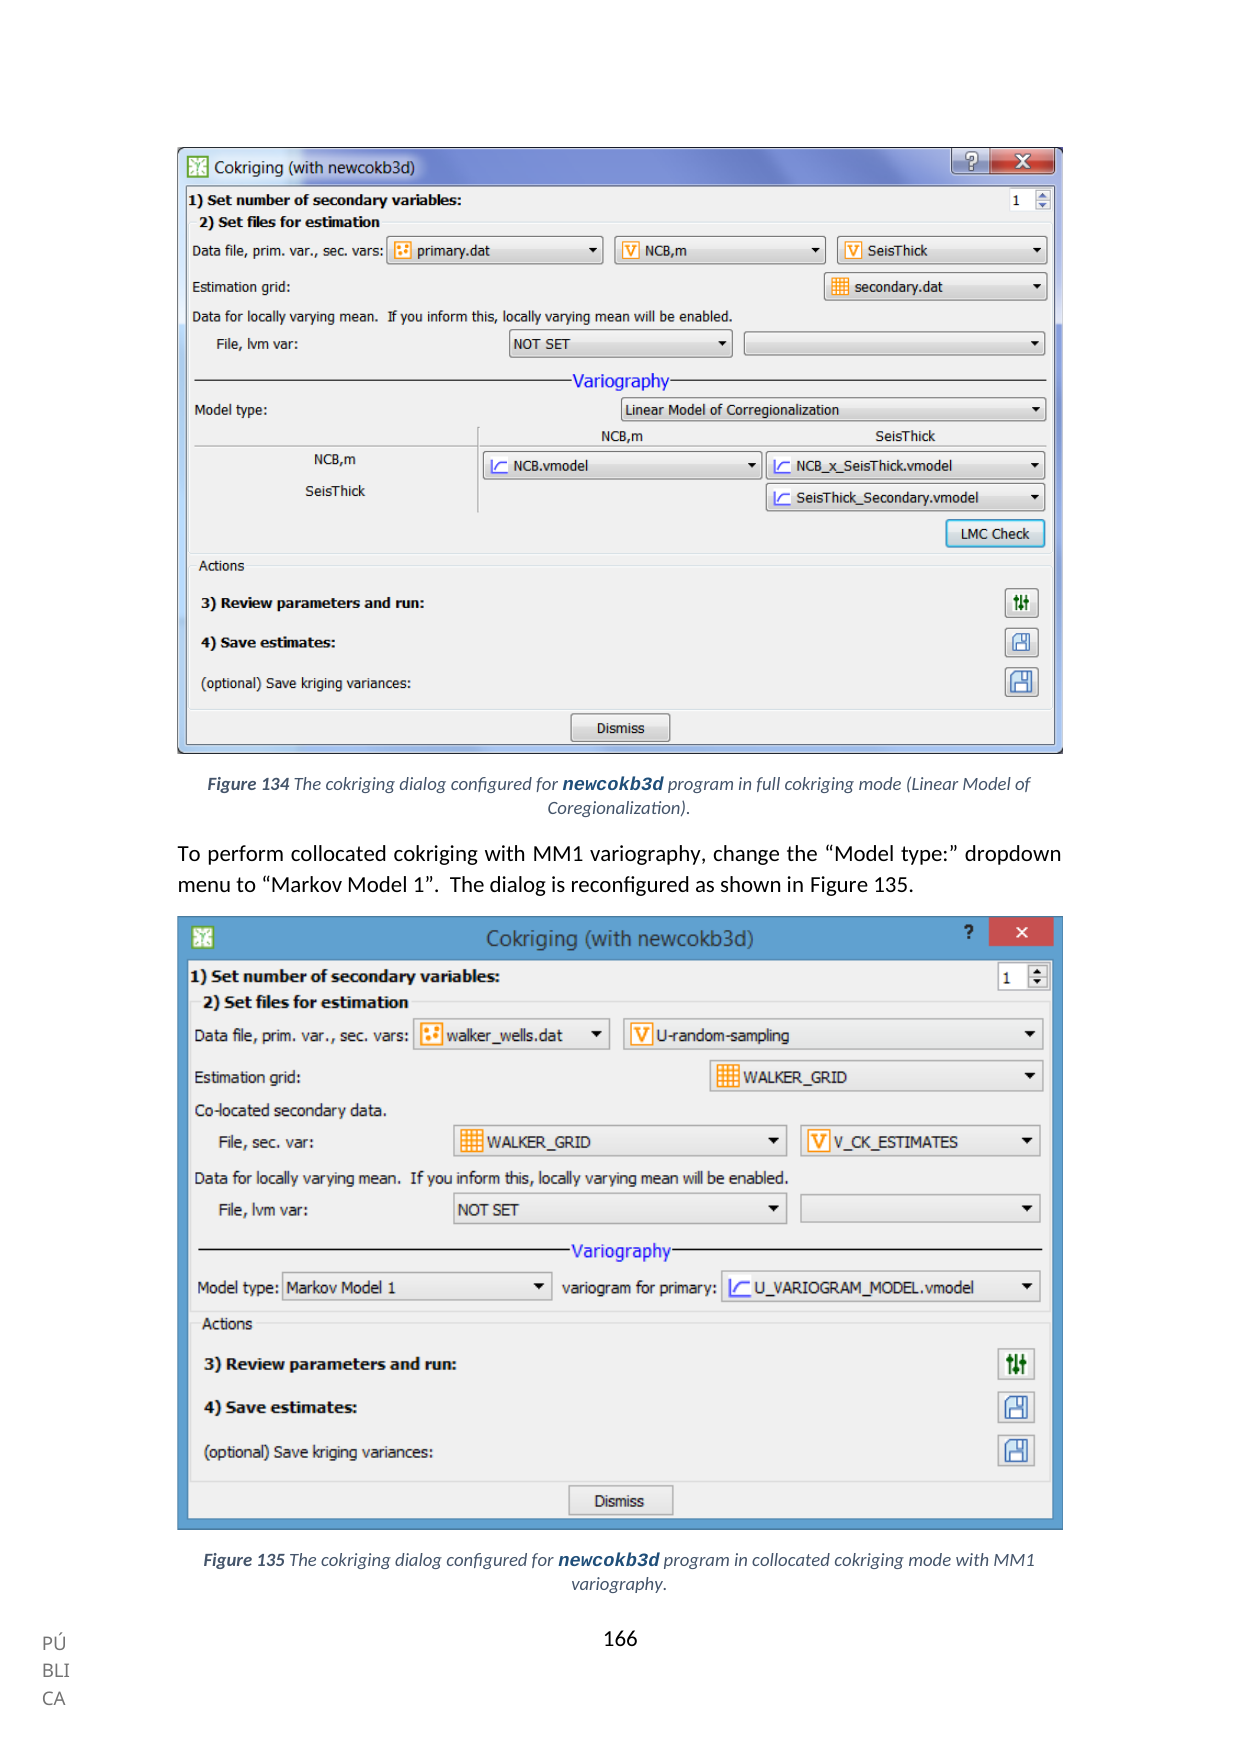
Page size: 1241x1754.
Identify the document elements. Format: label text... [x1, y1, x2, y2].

picture [177, 147, 1063, 754]
text To perform collocated cokriging with MM1 variography, change the “Model type:” dropdown menu to “Markov Model 1”. The dialog is reconfigured as shown in Figure 132. [177, 839, 1063, 898]
text Figure 135 The cokriging dialog configured for newcokb3d program in collocated cokriging mode with MM1 variography. [177, 1548, 1063, 1595]
text Figure 134 The cokriging dialog configured for newcokb3d program in full cokriging mode (Linear Model of Coregionalization). [177, 772, 1063, 819]
picture [177, 916, 1063, 1530]
